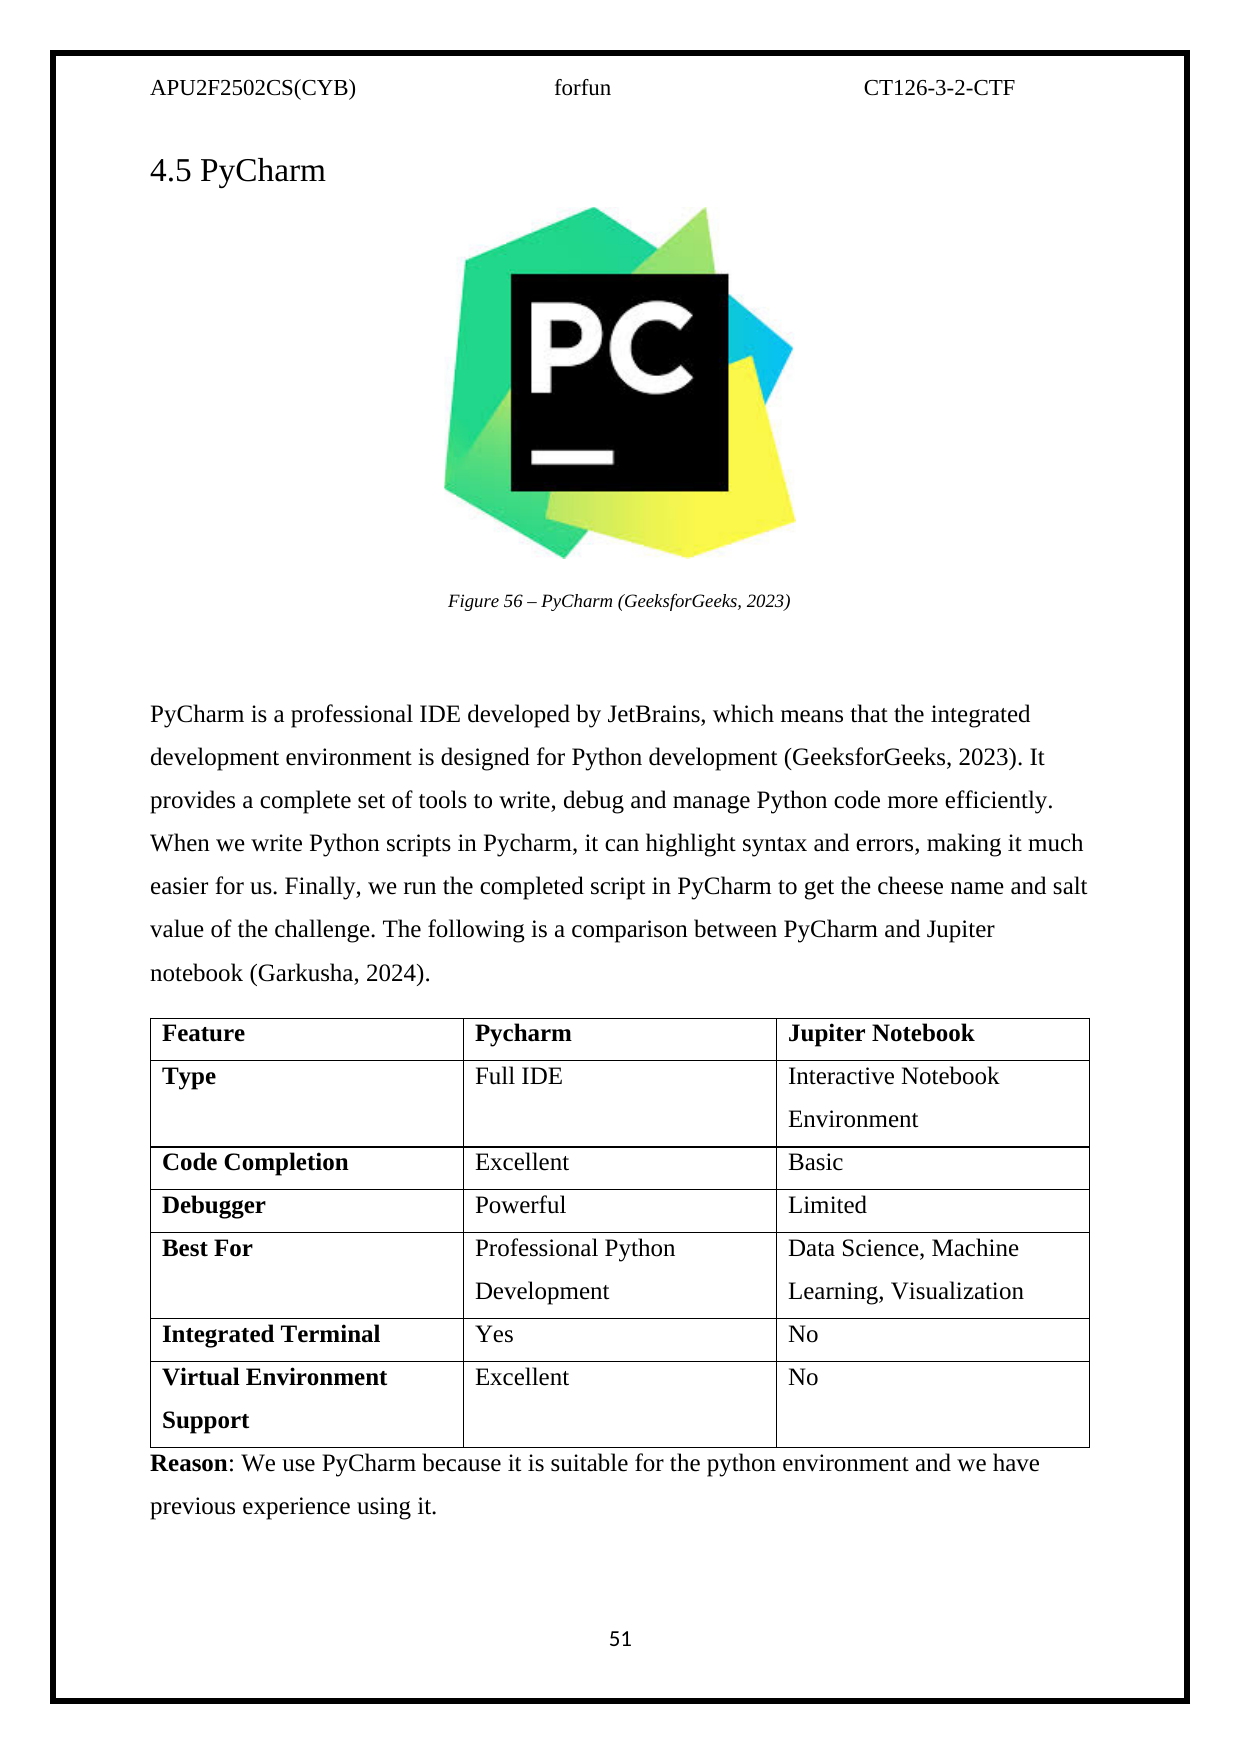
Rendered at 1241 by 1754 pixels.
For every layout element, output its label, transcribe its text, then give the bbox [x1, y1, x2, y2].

text Reason: We use PyCharm because it is suitable for the python environment and we have previous experience using it. [150, 1448, 1090, 1520]
table_cell Powerful [464, 1190, 776, 1232]
table_cell No [777, 1319, 1089, 1361]
table_cell Interactive Notebook Environment [777, 1061, 1089, 1146]
table_header Pycharm [464, 1019, 776, 1060]
table_cell Best For [151, 1233, 463, 1318]
table_cell Debugger [151, 1190, 463, 1232]
table_cell No [777, 1362, 1089, 1447]
table_cell Yes [464, 1319, 776, 1361]
table_cell Virtual Environment Support [151, 1362, 463, 1447]
table_cell Excellent [464, 1148, 776, 1189]
table_cell Full IDE [464, 1061, 776, 1146]
table_header Jupiter Notebook [777, 1019, 1089, 1060]
subtitle 4.5 PyCharm [150, 150, 1090, 188]
text Figure 56 – PyCharm (GeeksforGeeks, 2023) [150, 590, 1090, 611]
picture [444, 207, 796, 559]
table_cell Data Science, Machine Learning, Visualization [777, 1233, 1089, 1318]
table_cell Code Completion [151, 1148, 463, 1189]
text PyCharm is a professional IDE developed by JetBrains, which means that the integrated development environment is designed for Python development (GeeksforGeeks, 2023). It provides a complete set of tools to write, debug and manage Python code more efficiently. When we write Python scripts in Pycharm, it can highlight syntax and errors, making it much easier for us. Finally, we run the completed script in PyCharm to get the cheese name and salt value of the challenge. The following is a comparison between PyCharm and Jupiter notebook (Garkusha, 2024). [150, 699, 1090, 986]
table_cell Professional Python Development [464, 1233, 776, 1318]
table_cell Limited [777, 1190, 1089, 1232]
table_header Feature [151, 1019, 463, 1060]
table_cell Basic [777, 1148, 1089, 1189]
table_cell Excellent [464, 1362, 776, 1447]
table_cell Type [151, 1061, 463, 1146]
table_cell Integrated Terminal [151, 1319, 463, 1361]
